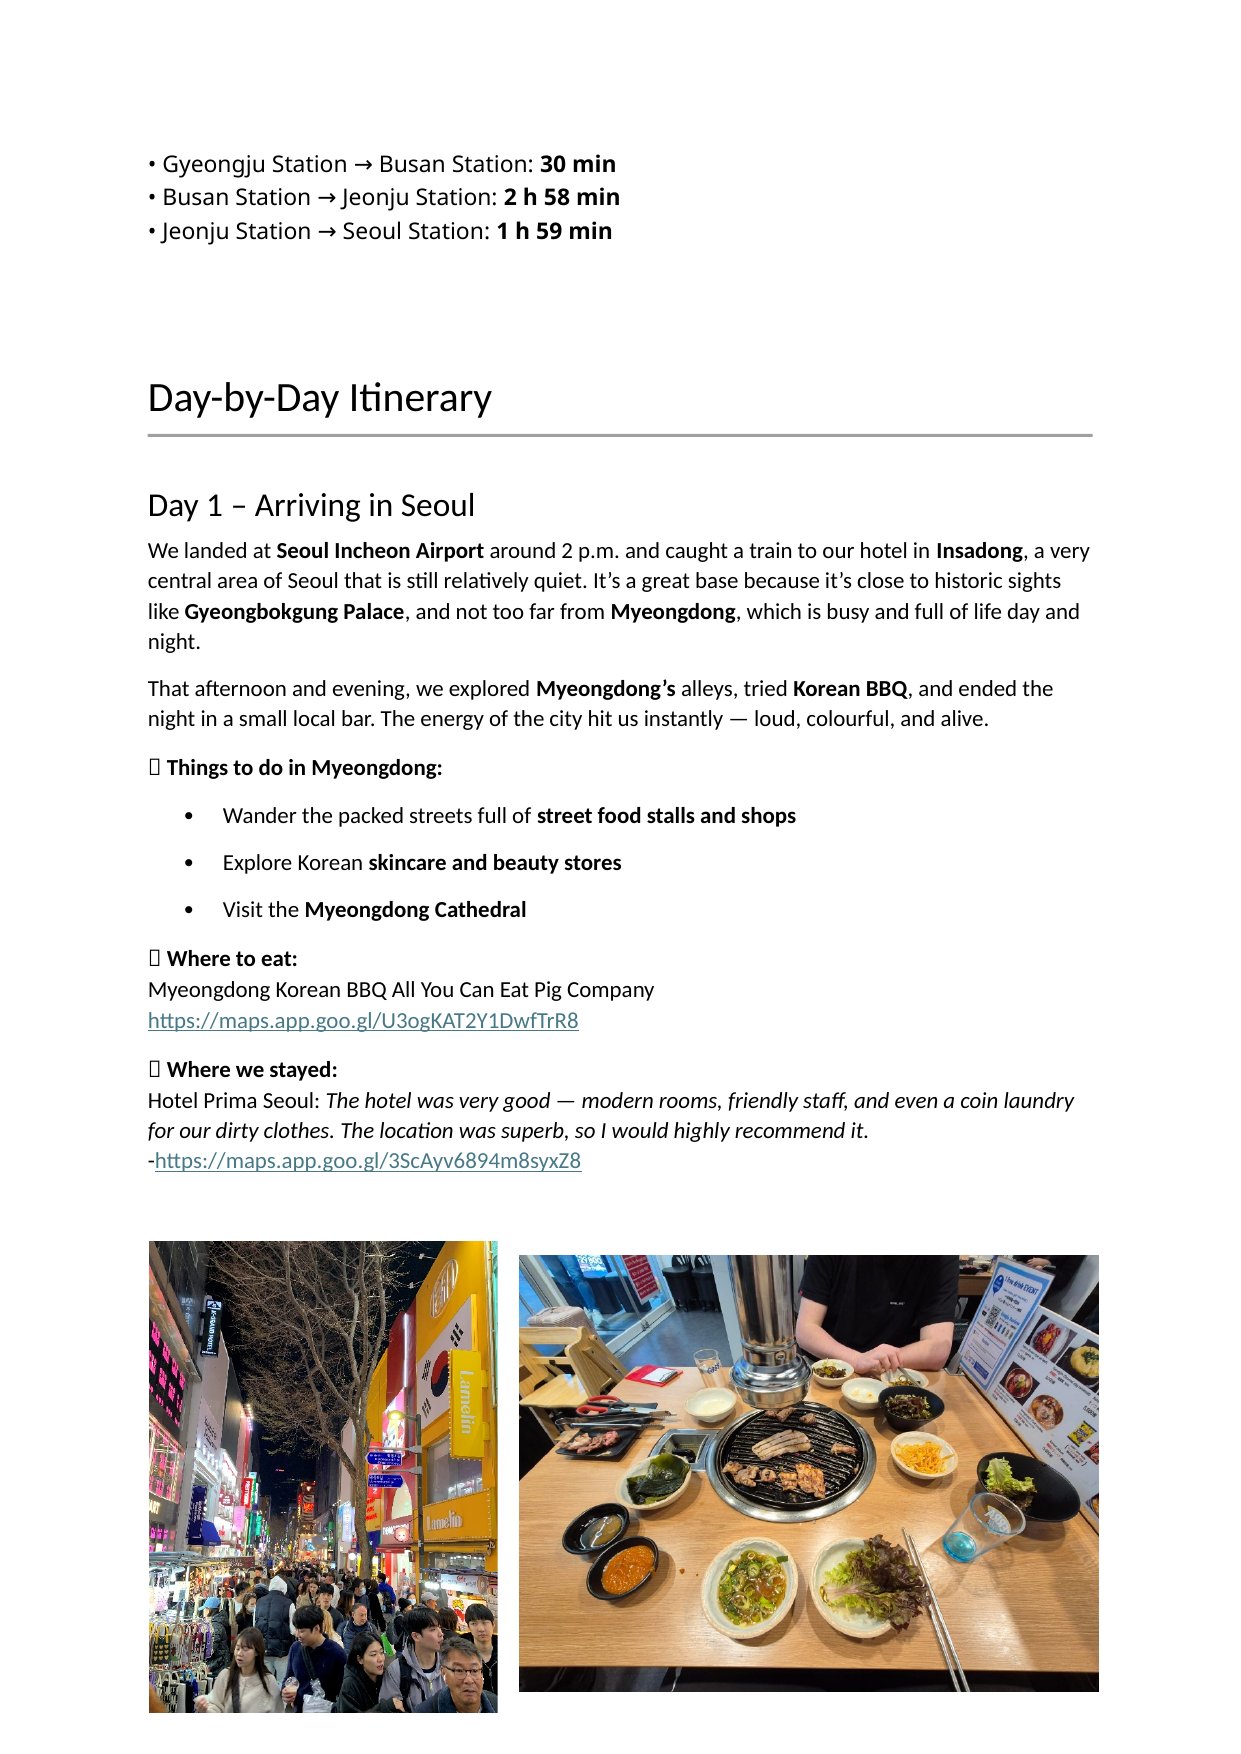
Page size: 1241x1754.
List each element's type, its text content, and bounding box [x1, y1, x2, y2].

picture [147, 1241, 498, 1710]
text We landed at Seoul Incheon Airport around 2 p.m. and caught a train to our hotel in Insadong, a very central area of Seoul that is still relatively quiet. It’s a great base because it’s close to historic sights like Gyeongbokgung Palace, and not too far from Myeongdong, which is busy and full of life day and night. [148, 536, 1093, 655]
text 💡 Things to do in Myeongdong: [148, 751, 1093, 782]
subtitle Day 1 – Arriving in Seoul [148, 484, 1093, 525]
text 🏨 Where we stayed: Hotel Prima Seoul: The hotel was very good — modern rooms, friendly staff, and even a coin laundry for our dirty clothes. The location was superb, so I would highly recommend it. -https://maps.app.goo.gl/3ScAyv6894m8syxZ8 [148, 1053, 1093, 1174]
subtitle Day-by-Day Itinerary [148, 371, 1093, 421]
list Wander the packed streets full of street food stalls and shops [185, 801, 1093, 829]
picture [517, 1255, 1098, 1690]
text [148, 148, 1093, 246]
list Explore Korean skincare and beauty stores [185, 848, 1093, 876]
list Visit the Myeongdong Cathedral [185, 895, 1093, 923]
text That afternoon and evening, we explored Myeongdong’s alleys, tried Korean BBQ, and ended the night in a small local bar. The energy of the city hit us instantly — loud, colourful, and alive. [148, 674, 1093, 732]
text 🍜 Where to eat: Myeongdong Korean BBQ All You Can Eat Pig Company https://maps.app.goo.gl/U3ogKAT2Y1DwfTrR8 [148, 942, 1093, 1034]
